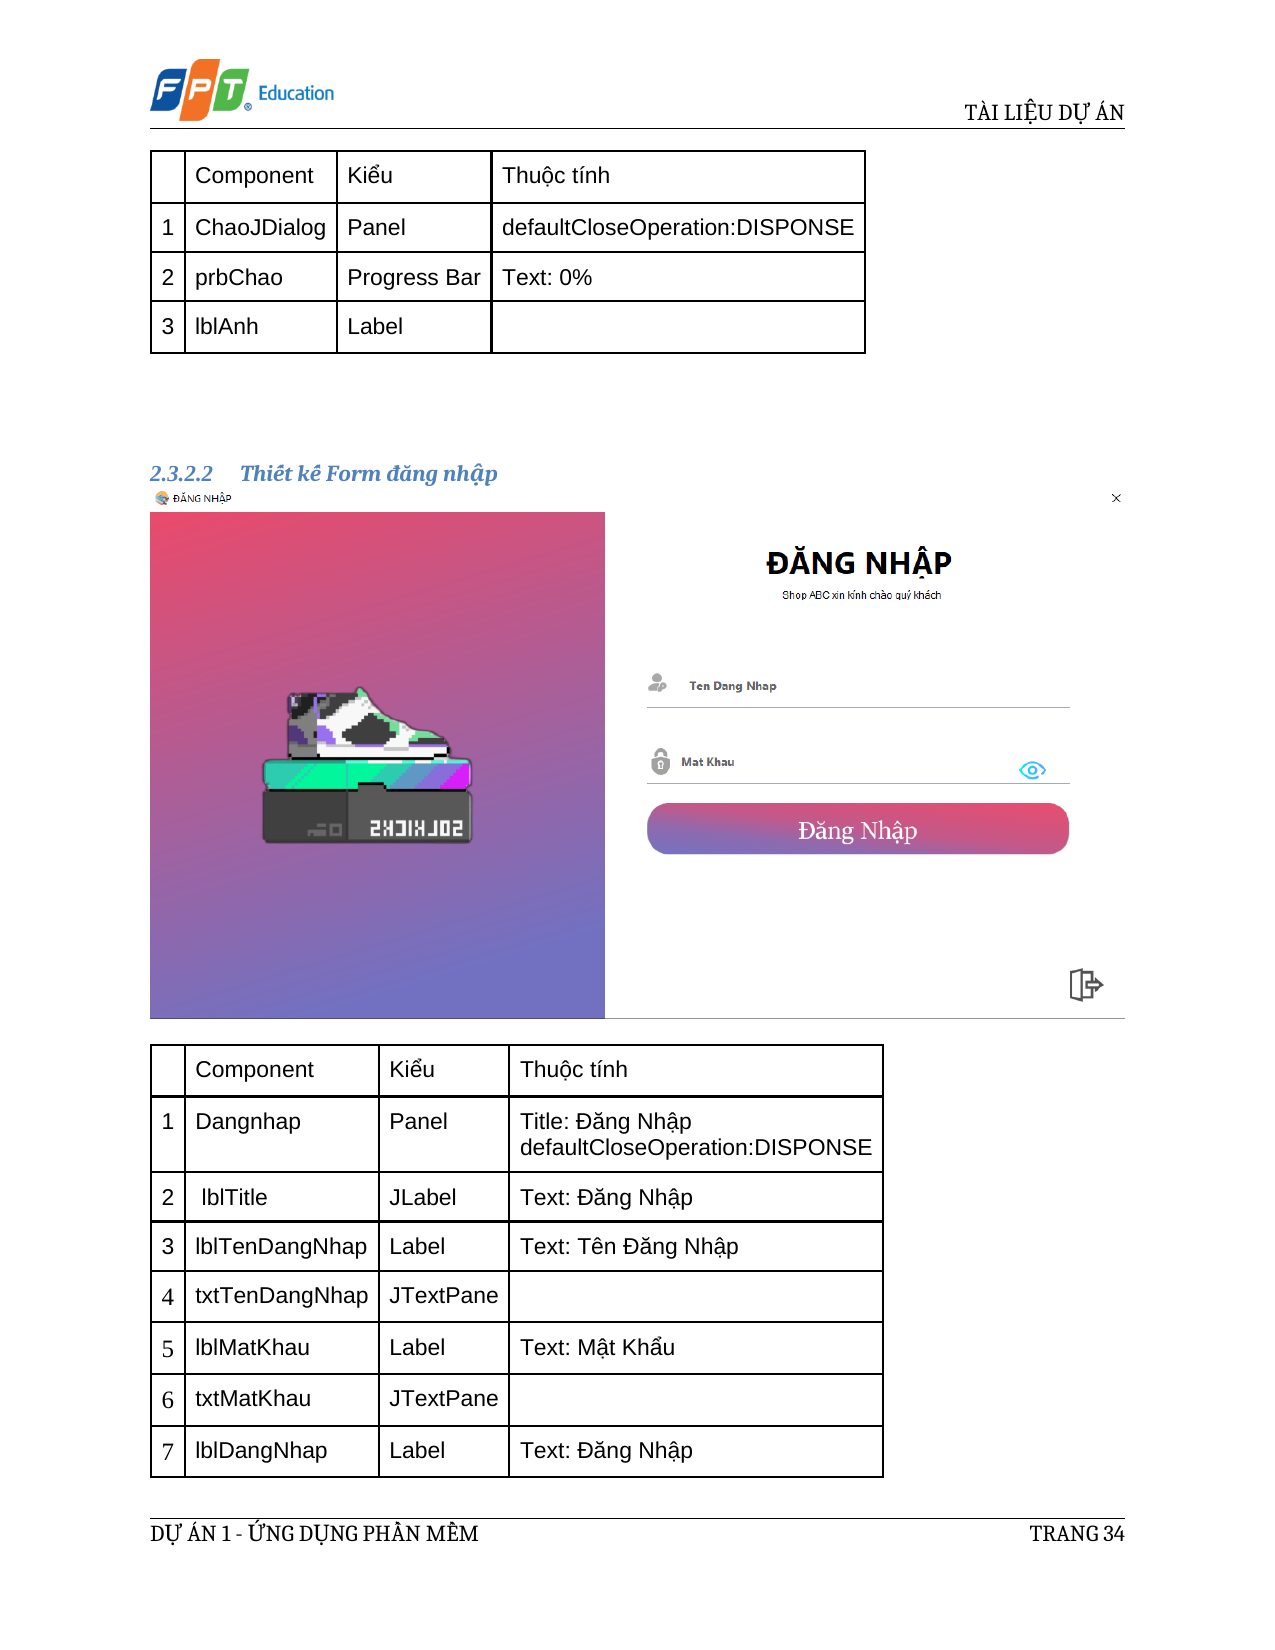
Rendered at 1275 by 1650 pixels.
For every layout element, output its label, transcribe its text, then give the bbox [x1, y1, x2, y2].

table_cell txtMatKhau [186, 1375, 378, 1424]
table_cell 3 [152, 302, 184, 352]
table_cell Label [380, 1427, 508, 1476]
table_header Kiểu [338, 152, 490, 202]
table_header Component [186, 152, 336, 202]
table_cell 1 [152, 204, 184, 251]
table_header [152, 1046, 184, 1095]
table_cell [510, 1375, 882, 1424]
table_cell Title: Đăng Nhập defaultCloseOperation:DISPONSE [510, 1098, 882, 1171]
subtitle Thiết kế Form đăng nhập [150, 460, 1125, 487]
table_cell Label [380, 1323, 508, 1373]
table_cell [493, 302, 864, 352]
table_cell JTextPane [380, 1375, 508, 1424]
table_header [152, 152, 184, 202]
table_cell Text: Đăng Nhập [510, 1427, 882, 1476]
table_cell Panel [380, 1098, 508, 1171]
table_cell 3 [152, 1223, 184, 1269]
table_cell Text: Đăng Nhập [510, 1173, 882, 1220]
table_cell Text: 0% [493, 253, 864, 300]
table_cell lblAnh [186, 302, 336, 352]
table_cell 4 [152, 1272, 184, 1321]
table_cell 1 [152, 1098, 184, 1171]
table_cell JLabel [380, 1173, 508, 1220]
table_cell Label [338, 302, 490, 352]
picture [150, 59, 336, 121]
table_cell 6 [152, 1375, 184, 1424]
table_cell 5 [152, 1323, 184, 1373]
table_cell Progress Bar [338, 253, 490, 300]
table_cell 2 [152, 253, 184, 300]
table_cell 7 [152, 1427, 184, 1476]
table_header Thuộc tính [510, 1046, 882, 1095]
table_header Kiểu [380, 1046, 508, 1095]
table_cell JTextPane [380, 1272, 508, 1321]
table_cell Dangnhap [186, 1098, 378, 1171]
table_cell defaultCloseOperation:DISPONSE [493, 204, 864, 251]
table_cell lblTenDangNhap [186, 1223, 378, 1269]
table_cell [510, 1272, 882, 1321]
picture [150, 491, 1125, 1019]
table_cell lblDangNhap [186, 1427, 378, 1476]
table_cell 2 [152, 1173, 184, 1220]
table_cell Panel [338, 204, 490, 251]
table_header Component [186, 1046, 378, 1095]
table_cell lblTitle [186, 1173, 378, 1220]
table_cell ChaoJDialog [186, 204, 336, 251]
table_cell lblMatKhau [186, 1323, 378, 1373]
table_header Thuộc tính [493, 152, 864, 202]
table_cell prbChao [186, 253, 336, 300]
table_cell Text: Tên Đăng Nhập [510, 1223, 882, 1269]
table_cell Text: Mật Khẩu [510, 1323, 882, 1373]
table_cell Label [380, 1223, 508, 1269]
table_cell txtTenDangNhap [186, 1272, 378, 1321]
